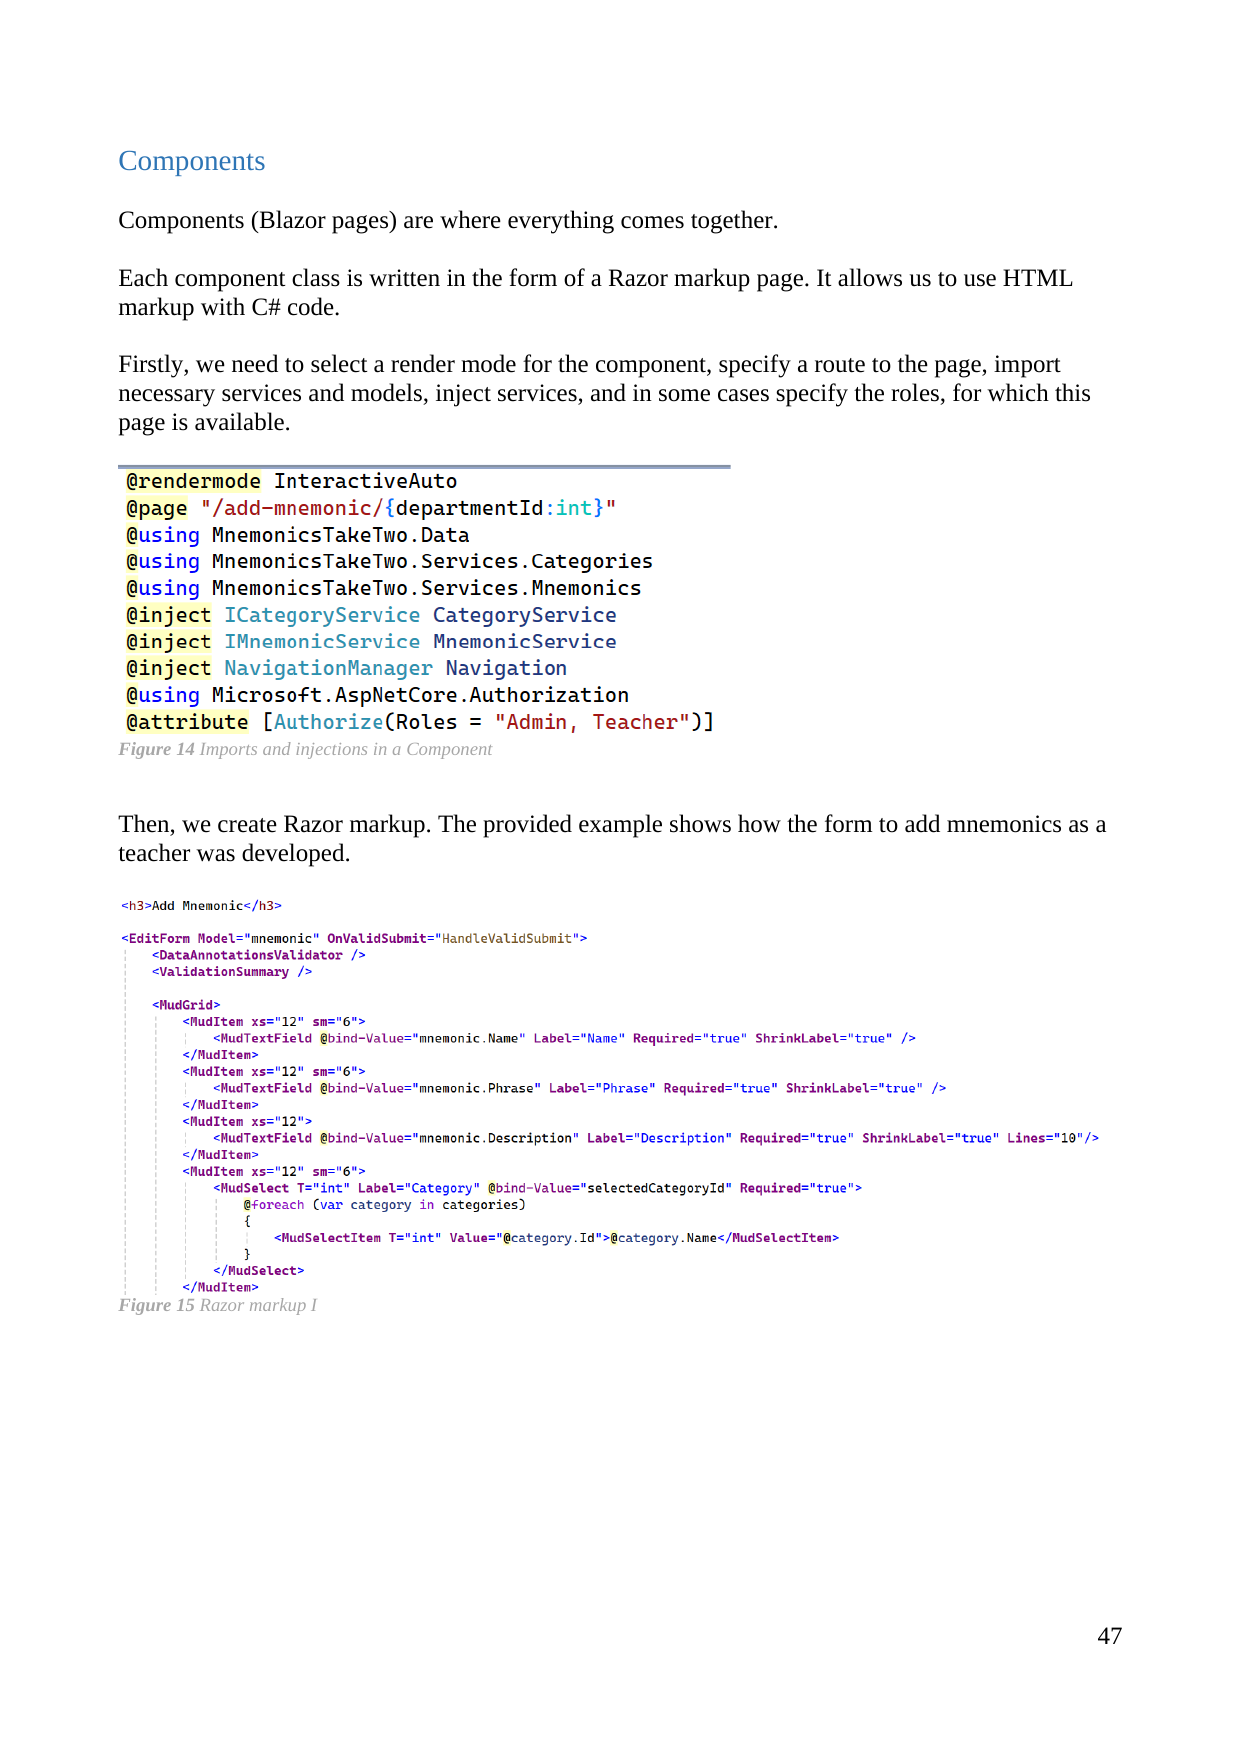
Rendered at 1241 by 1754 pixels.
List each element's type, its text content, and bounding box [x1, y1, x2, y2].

text Figure 15 Razor markup I [118, 1295, 1122, 1316]
text Each component class is written in the form of a Razor markup page. It allows us to use HTML markup with C# code. [118, 263, 1122, 320]
picture [118, 464, 731, 738]
text Components [118, 143, 1122, 177]
text Figure 14 Imports and injections in a Component [118, 738, 1122, 759]
text Firstly, we need to select a render mode for the component, specify a route to the page, import necessary services and models, inject services, and in some cases specify the roles, for which this page is available. [118, 349, 1122, 435]
text Components (Blazor pages) are where everything comes together. [118, 205, 1122, 234]
picture [118, 895, 1122, 1295]
text Then, we create Razor markup. The provided example shows how the form to add mnemonics as a teacher was developed. [118, 809, 1122, 866]
